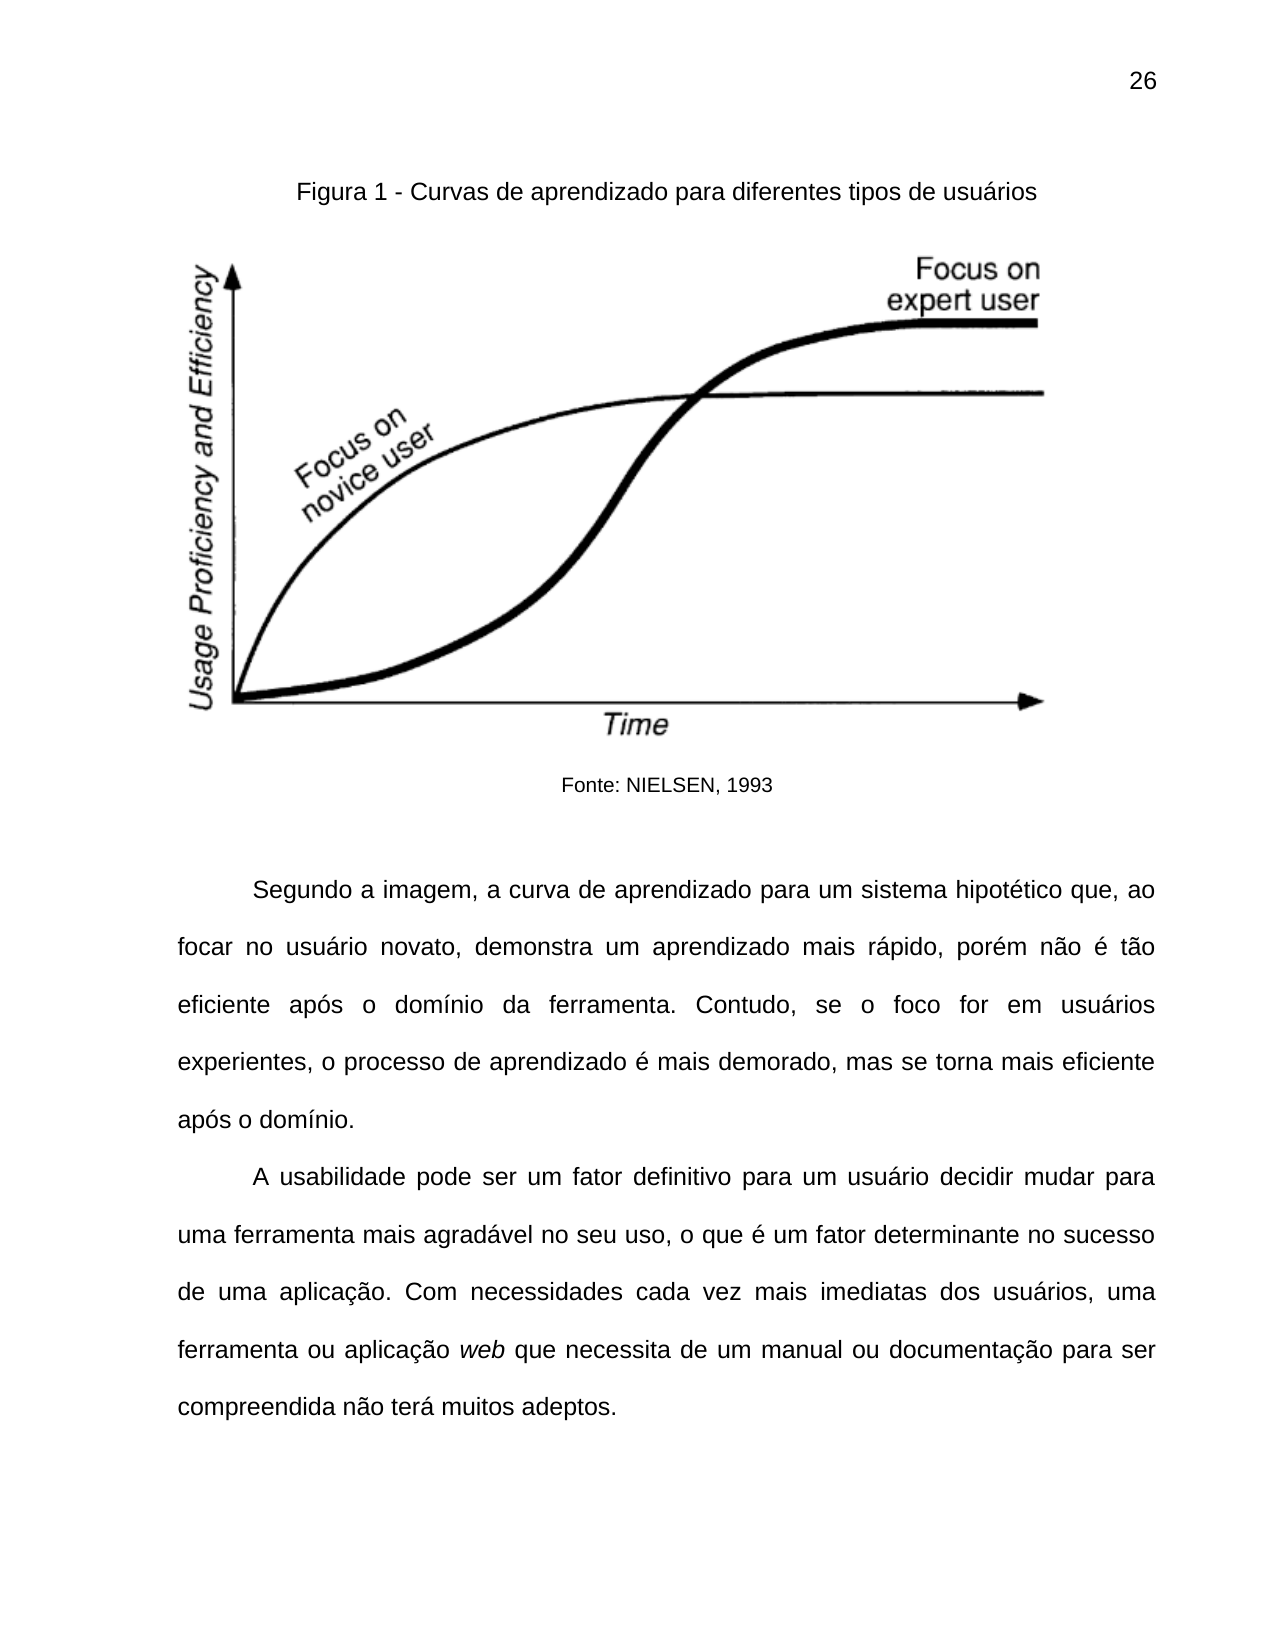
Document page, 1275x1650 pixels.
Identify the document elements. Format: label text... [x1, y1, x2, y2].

text Fonte: NIELSEN, 1993 [177, 773, 1157, 797]
text Figura 1 - Curvas de aprendizado para diferentes tipos de usuários [177, 177, 1157, 206]
text A usabilidade pode ser um fator definitivo para um usuário decidir mudar para uma ferramenta mais agradável no seu uso, o que é um fator determinante no sucesso de uma aplicação. Com necessidades cada vez mais imediatas dos usuários, uma ferramenta ou aplicação web que necessita de um manual ou documentação para ser compreendida não terá muitos adeptos. [177, 1162, 1157, 1421]
picture [177, 234, 1071, 744]
text Segundo a imagem, a curva de aprendizado para um sistema hipotético que, ao focar no usuário novato, demonstra um aprendizado mais rápido, porém não é tão eficiente após o domínio da ferramenta. Contudo, se o foco for em usuários experientes, o processo de aprendizado é mais demorado, mas se torna mais eficiente após o domínio. [177, 874, 1157, 1133]
